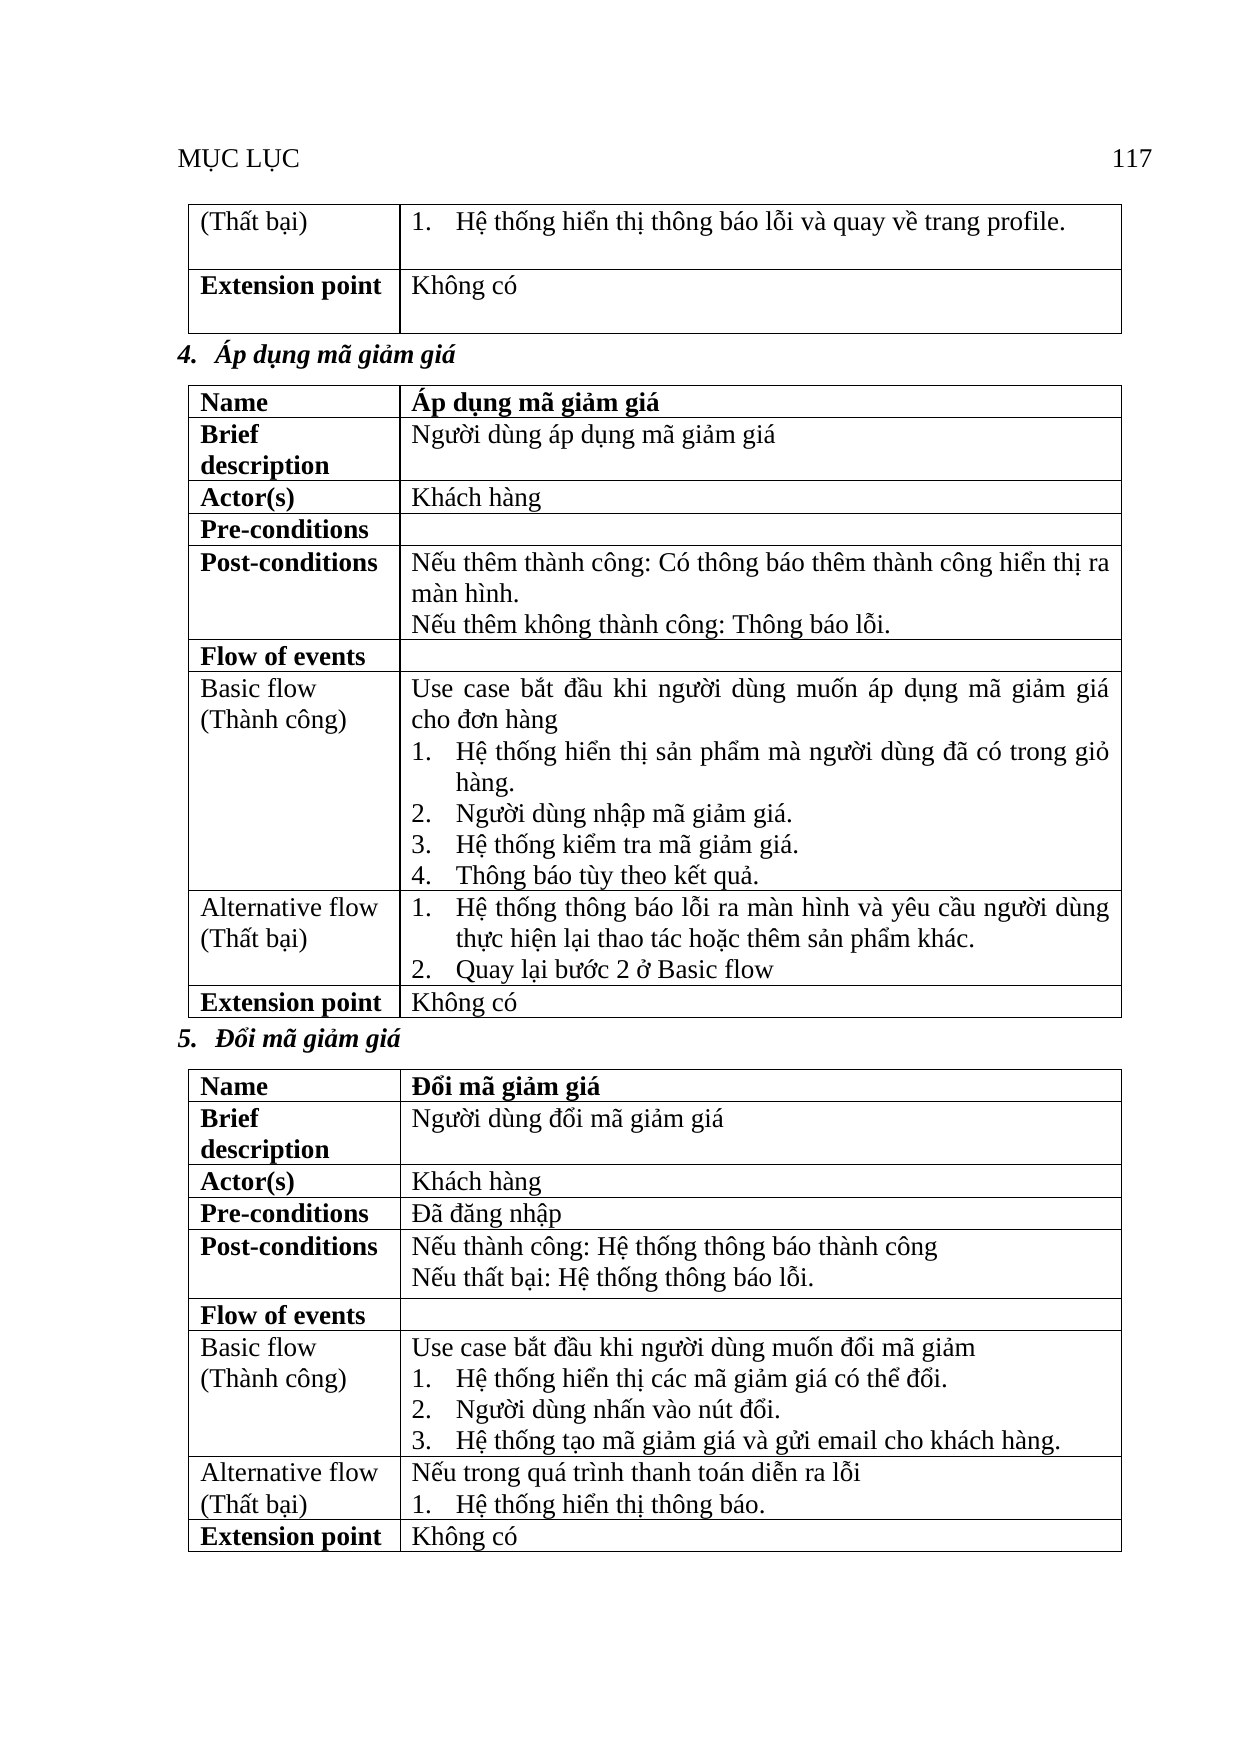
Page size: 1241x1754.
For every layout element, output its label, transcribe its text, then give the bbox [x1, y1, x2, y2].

table_cell Không có [401, 270, 1121, 333]
table_cell Basic flow (Thành công) [189, 1331, 400, 1456]
table_cell Pre-conditions [189, 1198, 400, 1229]
table_cell Use case bắt đầu khi người dùng muốn đổi mã giảm Hệ thống hiển thị các mã giảm giá có thể đổi. Người dùng nhấn vào nút đổi. Hệ thống tạo mã giảm giá và gửi email cho khách hàng. [401, 1331, 1121, 1456]
subtitle Áp dụng mã giảm giá [177, 338, 1122, 369]
table_cell Nếu trong quá trình thanh toán diễn ra lỗi Hệ thống hiển thị thông báo. [401, 1457, 1121, 1519]
table_cell Basic flow (Thành công) [189, 672, 399, 890]
table_cell Brief description [189, 418, 399, 480]
table_cell Actor(s) [189, 481, 399, 512]
table_cell Alternative flow (Thất bại) [189, 891, 399, 985]
table_cell Extension point [189, 1520, 400, 1551]
table_header Name [189, 386, 399, 417]
table_cell Nếu thành công: Hệ thống thông báo thành công Nếu thất bại: Hệ thống thông báo lỗi. [401, 1230, 1121, 1298]
table_cell [401, 1299, 1121, 1330]
table_cell Extension point [189, 986, 399, 1017]
table_cell Đã đăng nhập [401, 1198, 1121, 1229]
table_cell Brief description [189, 1102, 400, 1164]
table_cell Actor(s) [189, 1165, 400, 1197]
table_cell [189, 205, 399, 268]
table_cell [401, 205, 1121, 268]
table_header Đổi mã giảm giá [401, 1070, 1121, 1101]
table_cell Use case bắt đầu khi người dùng muốn áp dụng mã giảm giá cho đơn hàng Hệ thống hiển thị sản phẩm mà người dùng đã có trong giỏ hàng. Người dùng nhập mã giảm giá. Hệ thống kiểm tra mã giảm giá. Thông báo tùy theo kết quả. [401, 672, 1121, 890]
table_cell Flow of events [189, 1299, 400, 1330]
table_cell Người dùng đổi mã giảm giá [401, 1102, 1121, 1164]
table_cell Post-conditions [189, 546, 399, 639]
table_cell Hệ thống thông báo lỗi ra màn hình và yêu cầu người dùng thực hiện lại thao tác hoặc thêm sản phẩm khác. Quay lại bước 2 ở Basic flow [401, 891, 1121, 985]
table_cell Extension point [189, 270, 399, 333]
table_cell [401, 640, 1121, 671]
table_cell Không có [401, 1520, 1121, 1551]
subtitle Đổi mã giảm giá [177, 1022, 1122, 1053]
table_cell Flow of events [189, 640, 399, 671]
table_cell Không có [401, 986, 1121, 1017]
table_cell Nếu thêm thành công: Có thông báo thêm thành công hiển thị ra màn hình. Nếu thêm không thành công: Thông báo lỗi. [401, 546, 1121, 639]
table_cell Alternative flow (Thất bại) [189, 1457, 400, 1519]
table_cell Người dùng áp dụng mã giảm giá [401, 418, 1121, 480]
table_header Name [189, 1070, 400, 1101]
table_cell Khách hàng [401, 1165, 1121, 1197]
table_cell Khách hàng [401, 481, 1121, 512]
table_cell Pre-conditions [189, 514, 399, 544]
table_header Áp dụng mã giảm giá [401, 386, 1121, 417]
table_cell Post-conditions [189, 1230, 400, 1298]
table_cell [401, 514, 1121, 544]
